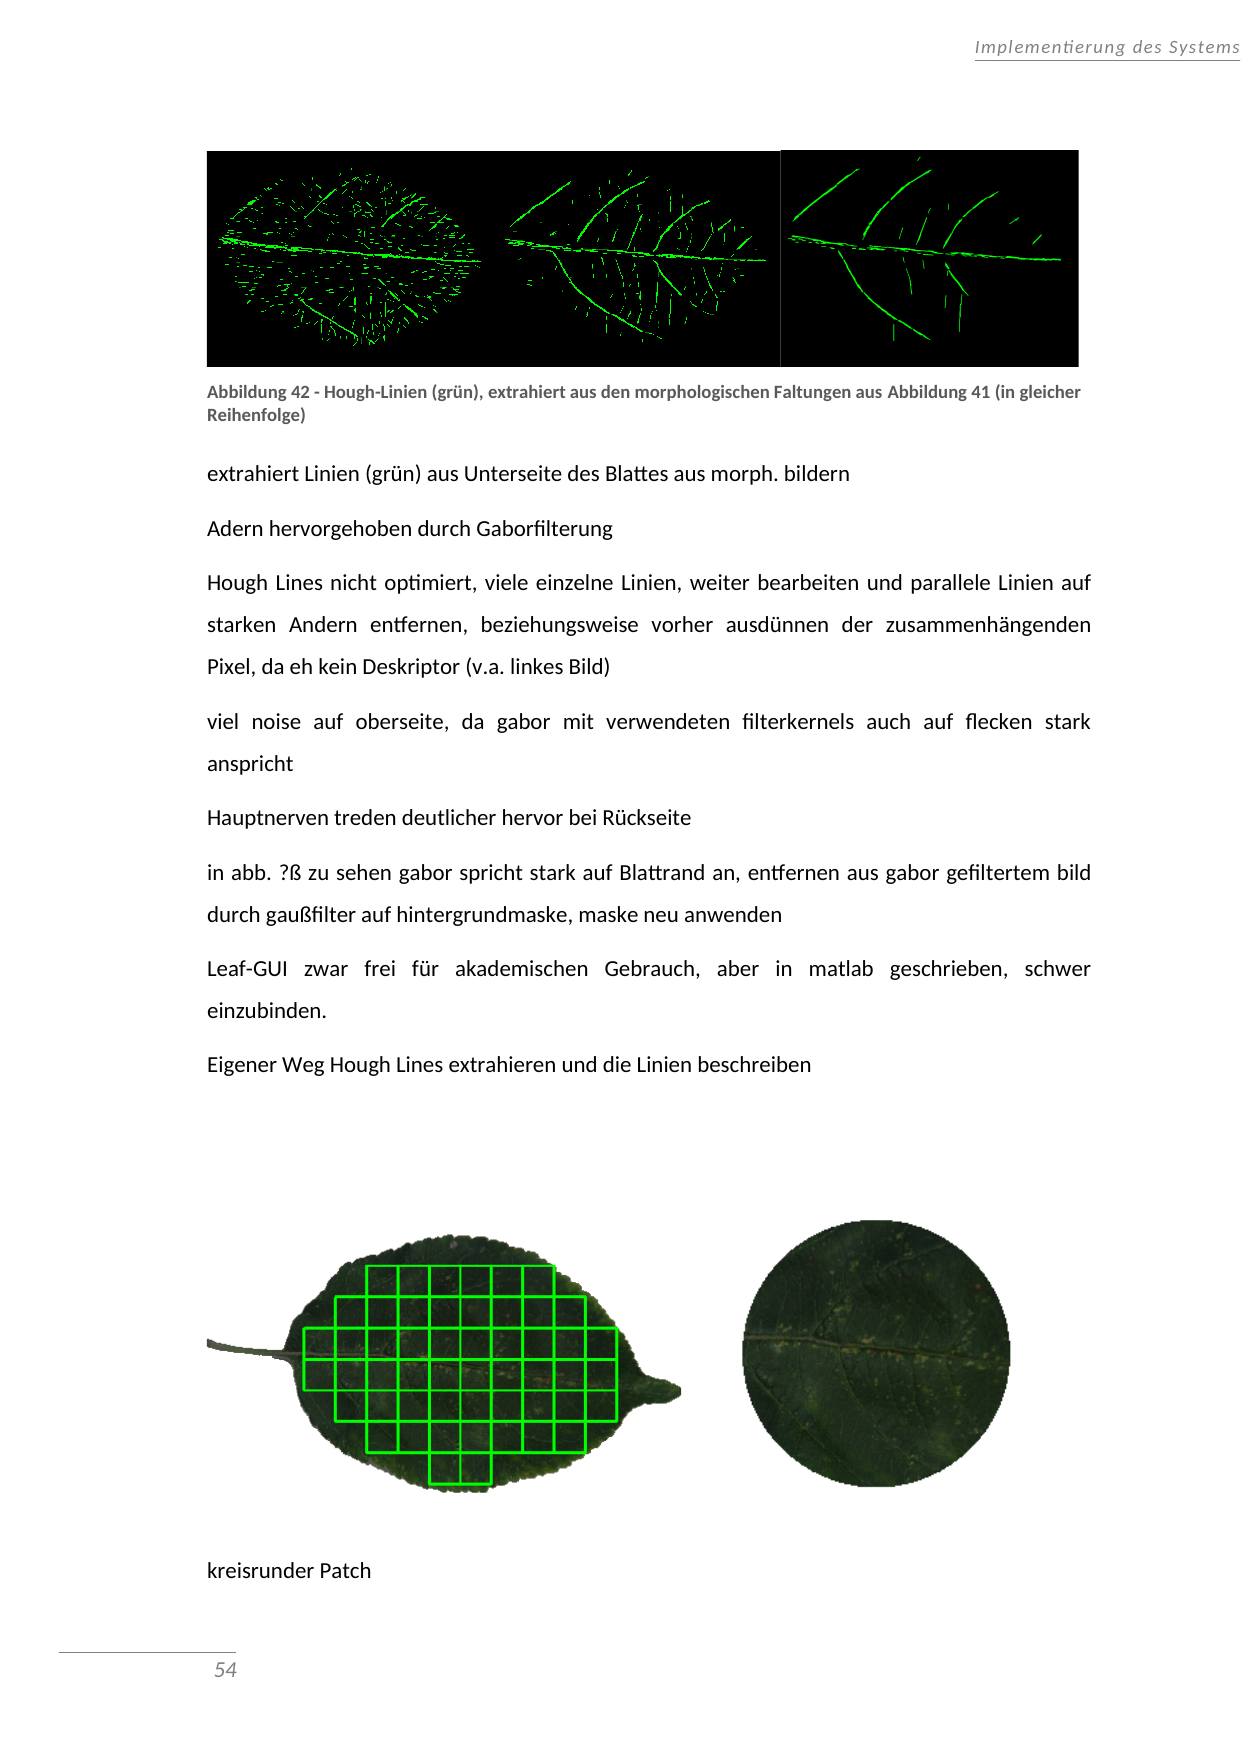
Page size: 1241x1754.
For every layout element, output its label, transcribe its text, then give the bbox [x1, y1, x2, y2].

picture [206, 1200, 682, 1530]
text Hauptnerven treden deutlicher hervor bei Rückseite [207, 803, 1093, 831]
text kreisrunder Patch [207, 1556, 1093, 1584]
text Adern hervorgehoben durch Gaborfilterung [207, 514, 1093, 542]
text viel noise auf oberseite, da gabor mit verwendeten filterkernels auch auf flecken stark anspricht [207, 707, 1093, 777]
text Leaf-GUI zwar frei für akademischen Gebrauch, aber in matlab geschrieben, schwer einzubinden. [207, 954, 1093, 1024]
picture [206, 150, 1079, 367]
text in abb. ?ß zu sehen gabor spricht stark auf Blattrand an, entfernen aus gabor gefiltertem bild durch gaußfilter auf hintergrundmaske, maske neu anwenden [207, 858, 1093, 928]
text Eigener Weg Hough Lines extrahieren und die Linien beschreiben [207, 1051, 1093, 1079]
text Hough Lines nicht optimiert, viele einzelne Linien, weiter bearbeiten und parallele Linien auf starken Andern entfernen, beziehungsweise vorher ausdünnen der zusammenhängenden Pixel, da eh kein Deskriptor (v.a. linkes Bild) [207, 568, 1093, 680]
text extrahiert Linien (grün) aus Unterseite des Blattes aus morph. bildern [207, 459, 1093, 487]
picture [686, 1159, 1082, 1530]
